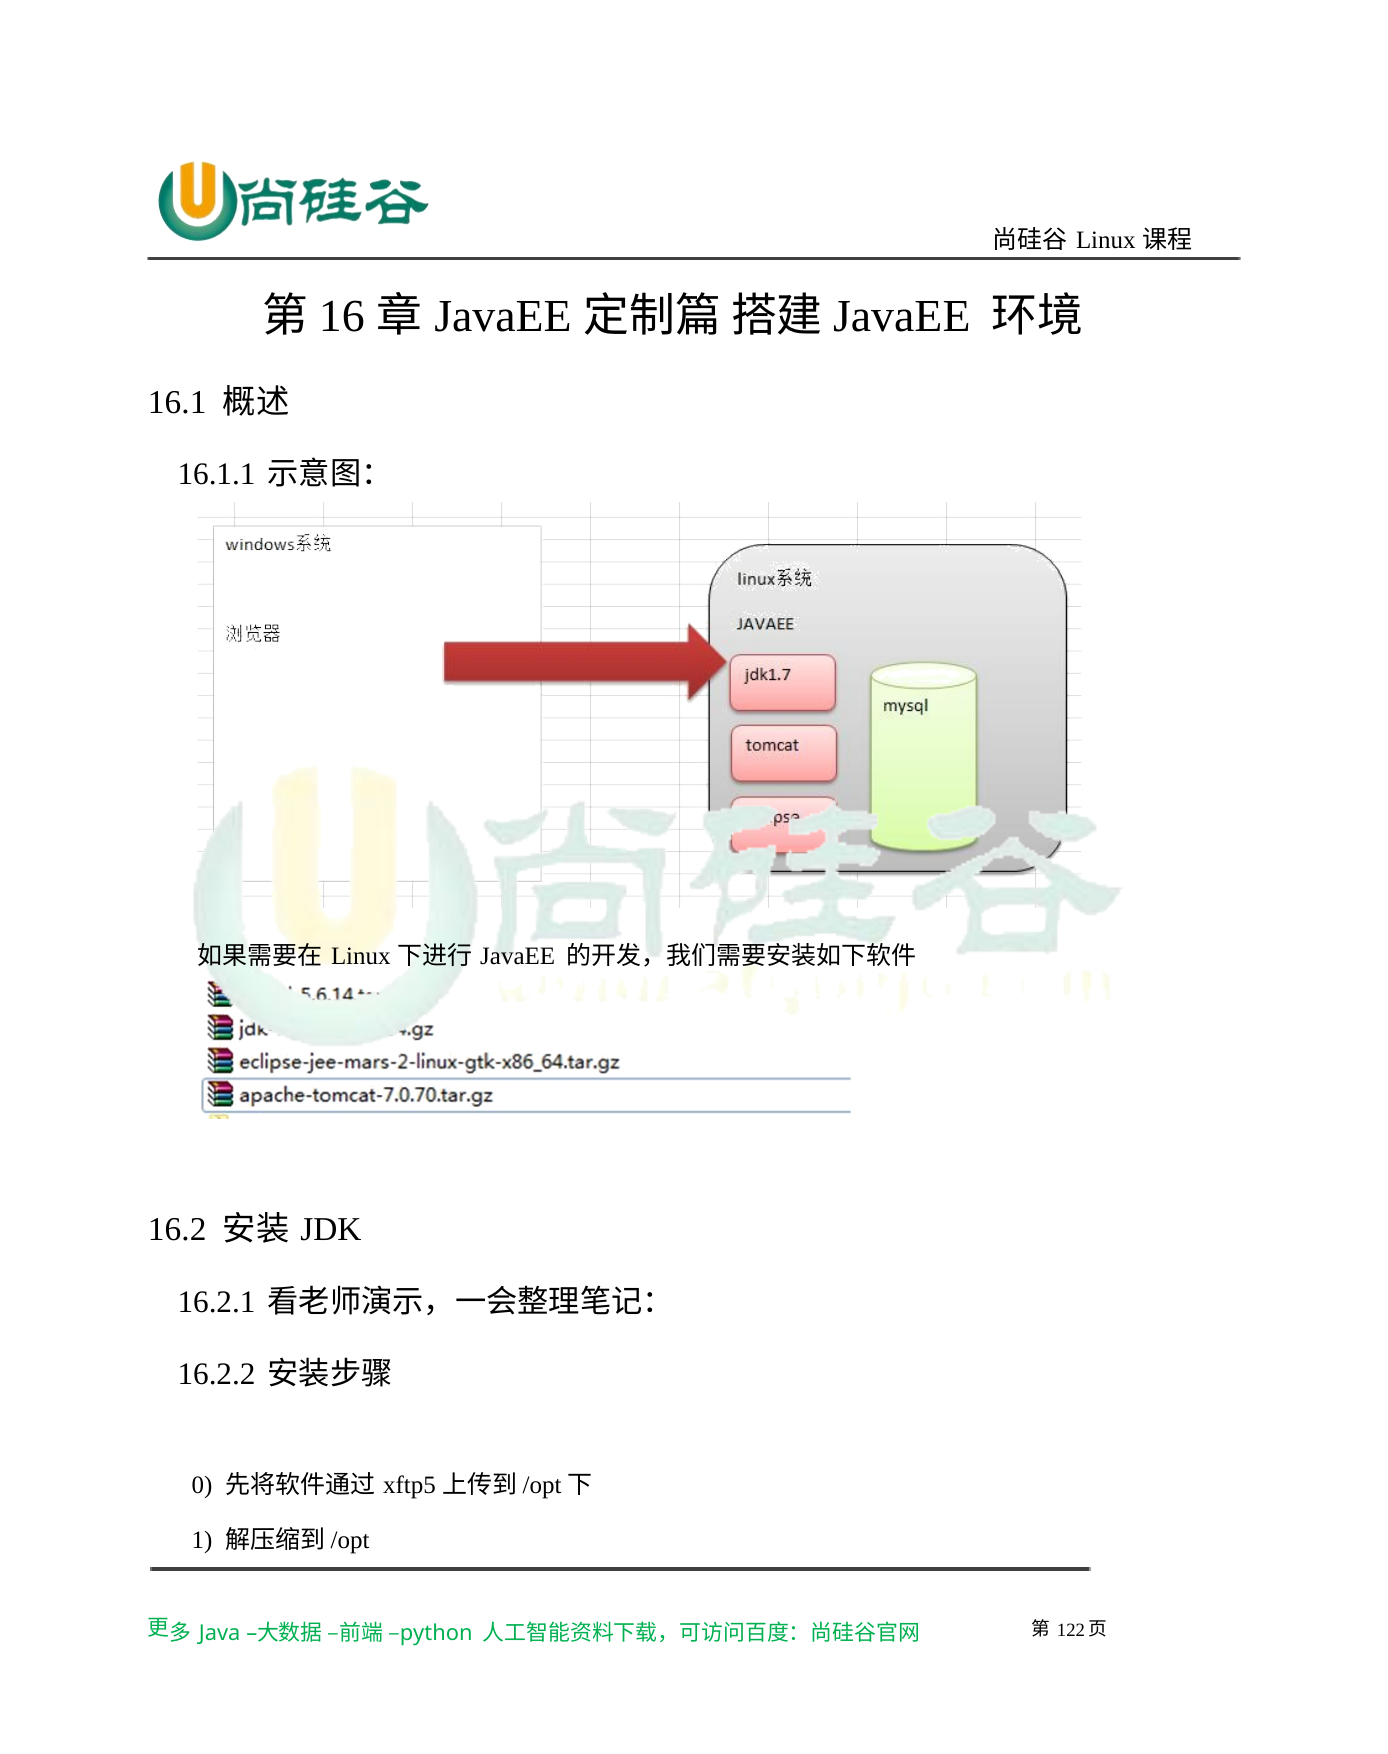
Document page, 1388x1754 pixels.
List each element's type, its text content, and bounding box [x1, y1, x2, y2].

list 概述 [148, 374, 1335, 423]
text 16.2.1 看老师演示，一会整理笔记： [177, 1276, 1335, 1321]
text 第 16 章 JavaEE 定制篇 搭建 JavaEE环境 [262, 285, 1335, 342]
list 安装JDK [148, 1202, 1335, 1250]
text 尚硅谷Linux 课程 [993, 224, 1335, 255]
text 16.1.1 示意图： [177, 448, 1335, 493]
picture [150, 1567, 1092, 1571]
text 16.2.2 安装步骤 [177, 1348, 1335, 1393]
list 解压缩到 /opt [191, 1519, 1335, 1556]
text 更多Java –大数据 –前端 –python人工智能资料下载，可访问百度：尚硅谷官网 第122页 [148, 1610, 1335, 1648]
list 先将软件通过xftp5 上传到 /opt 下 [191, 1465, 1335, 1501]
picture [147, 153, 436, 249]
text 如果需要在Linux 下进行JavaEE的开发，我们需要安装如下软件 [198, 939, 1335, 970]
picture [147, 502, 1239, 1119]
